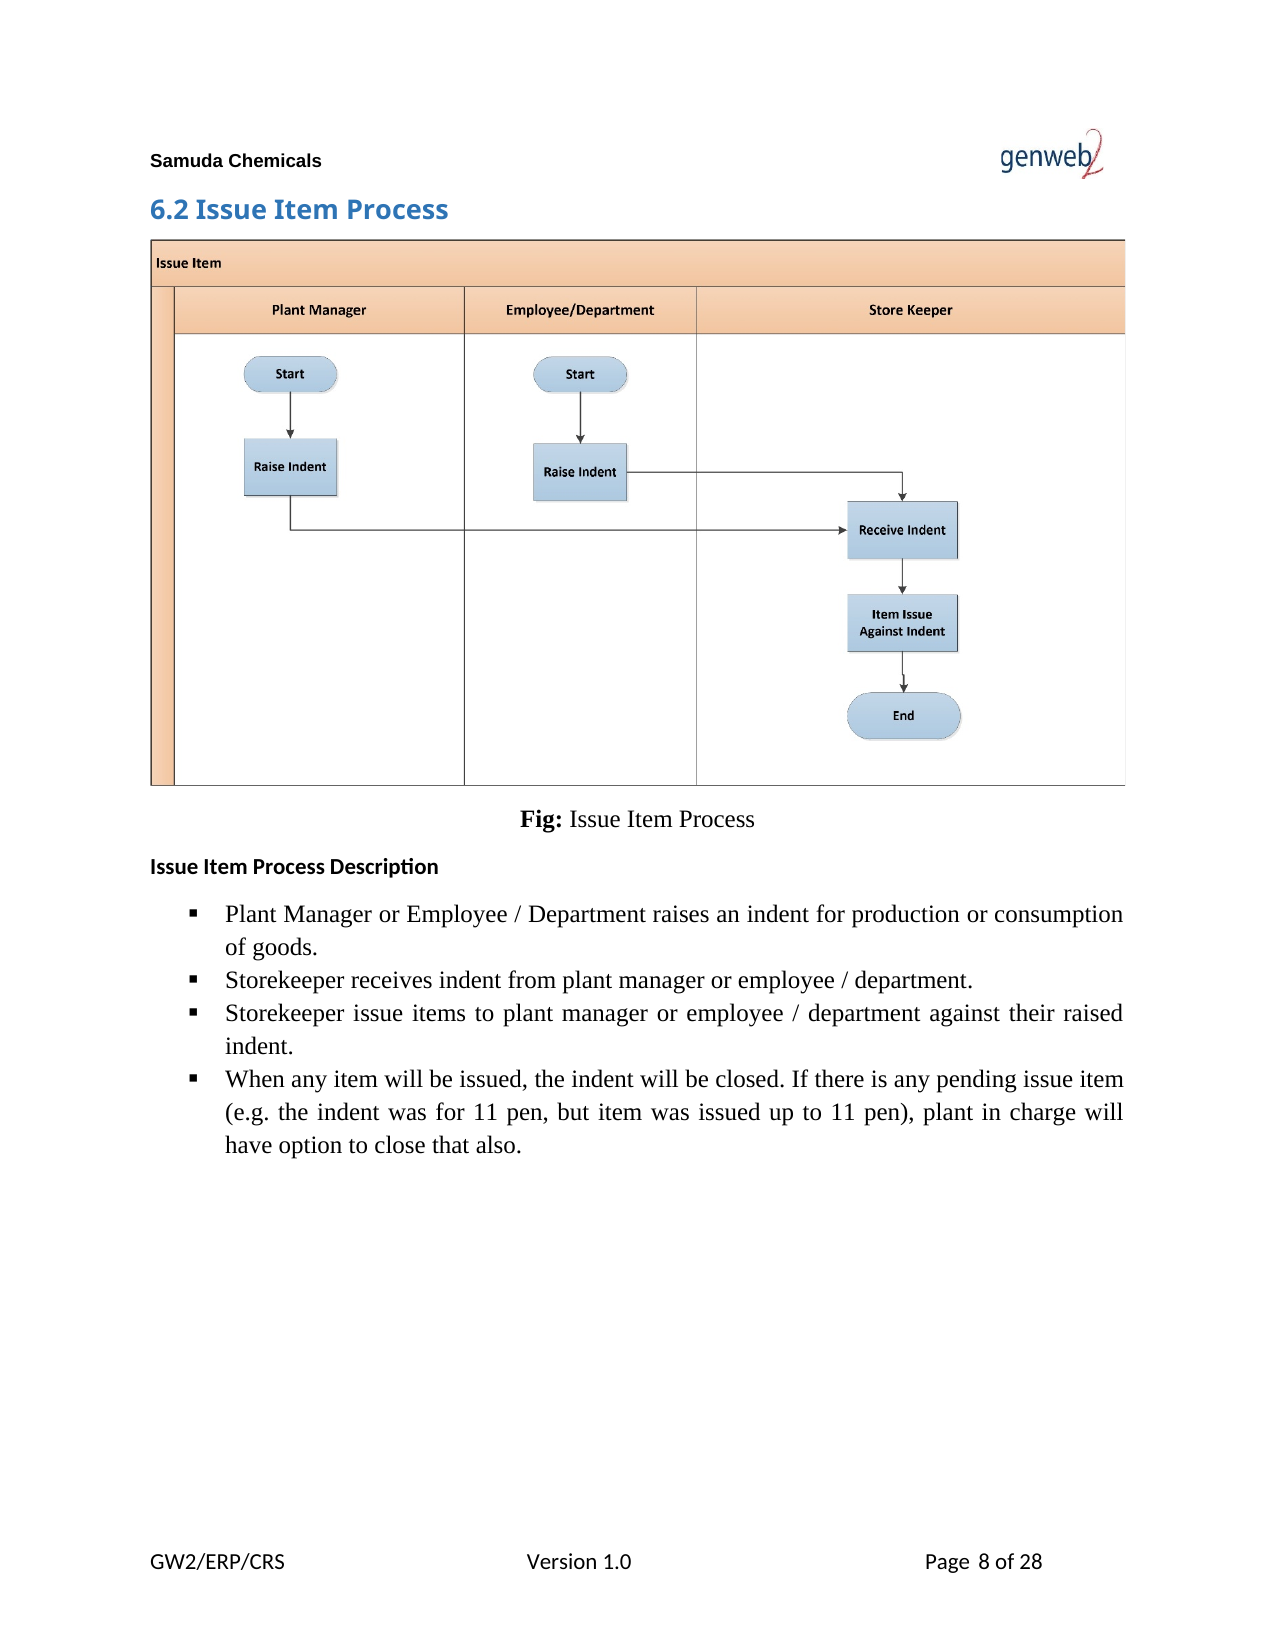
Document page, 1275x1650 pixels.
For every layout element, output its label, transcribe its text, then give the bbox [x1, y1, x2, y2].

list Plant Manager or Employee / Department raises an indent for production or consumption of goods. [187, 899, 1125, 961]
text Fig: Issue Item Process [150, 804, 1125, 833]
text Issue Item Process Description [150, 852, 1125, 880]
picture [1000, 128, 1103, 179]
list Storekeeper issue items to plant manager or employee / department against their raised indent. [187, 998, 1125, 1060]
picture [150, 239, 1125, 786]
list Storekeeper receives indent from plant manager or employee / department. [187, 965, 1125, 994]
list When any item will be issued, the indent will be closed. If there is any pending issue item (e.g. the indent was for 11 pen, but item was issued up to 11 pen), plant in charge will have option to close that also. [187, 1064, 1125, 1159]
subtitle 6.2 Issue Item Process [150, 190, 1125, 227]
